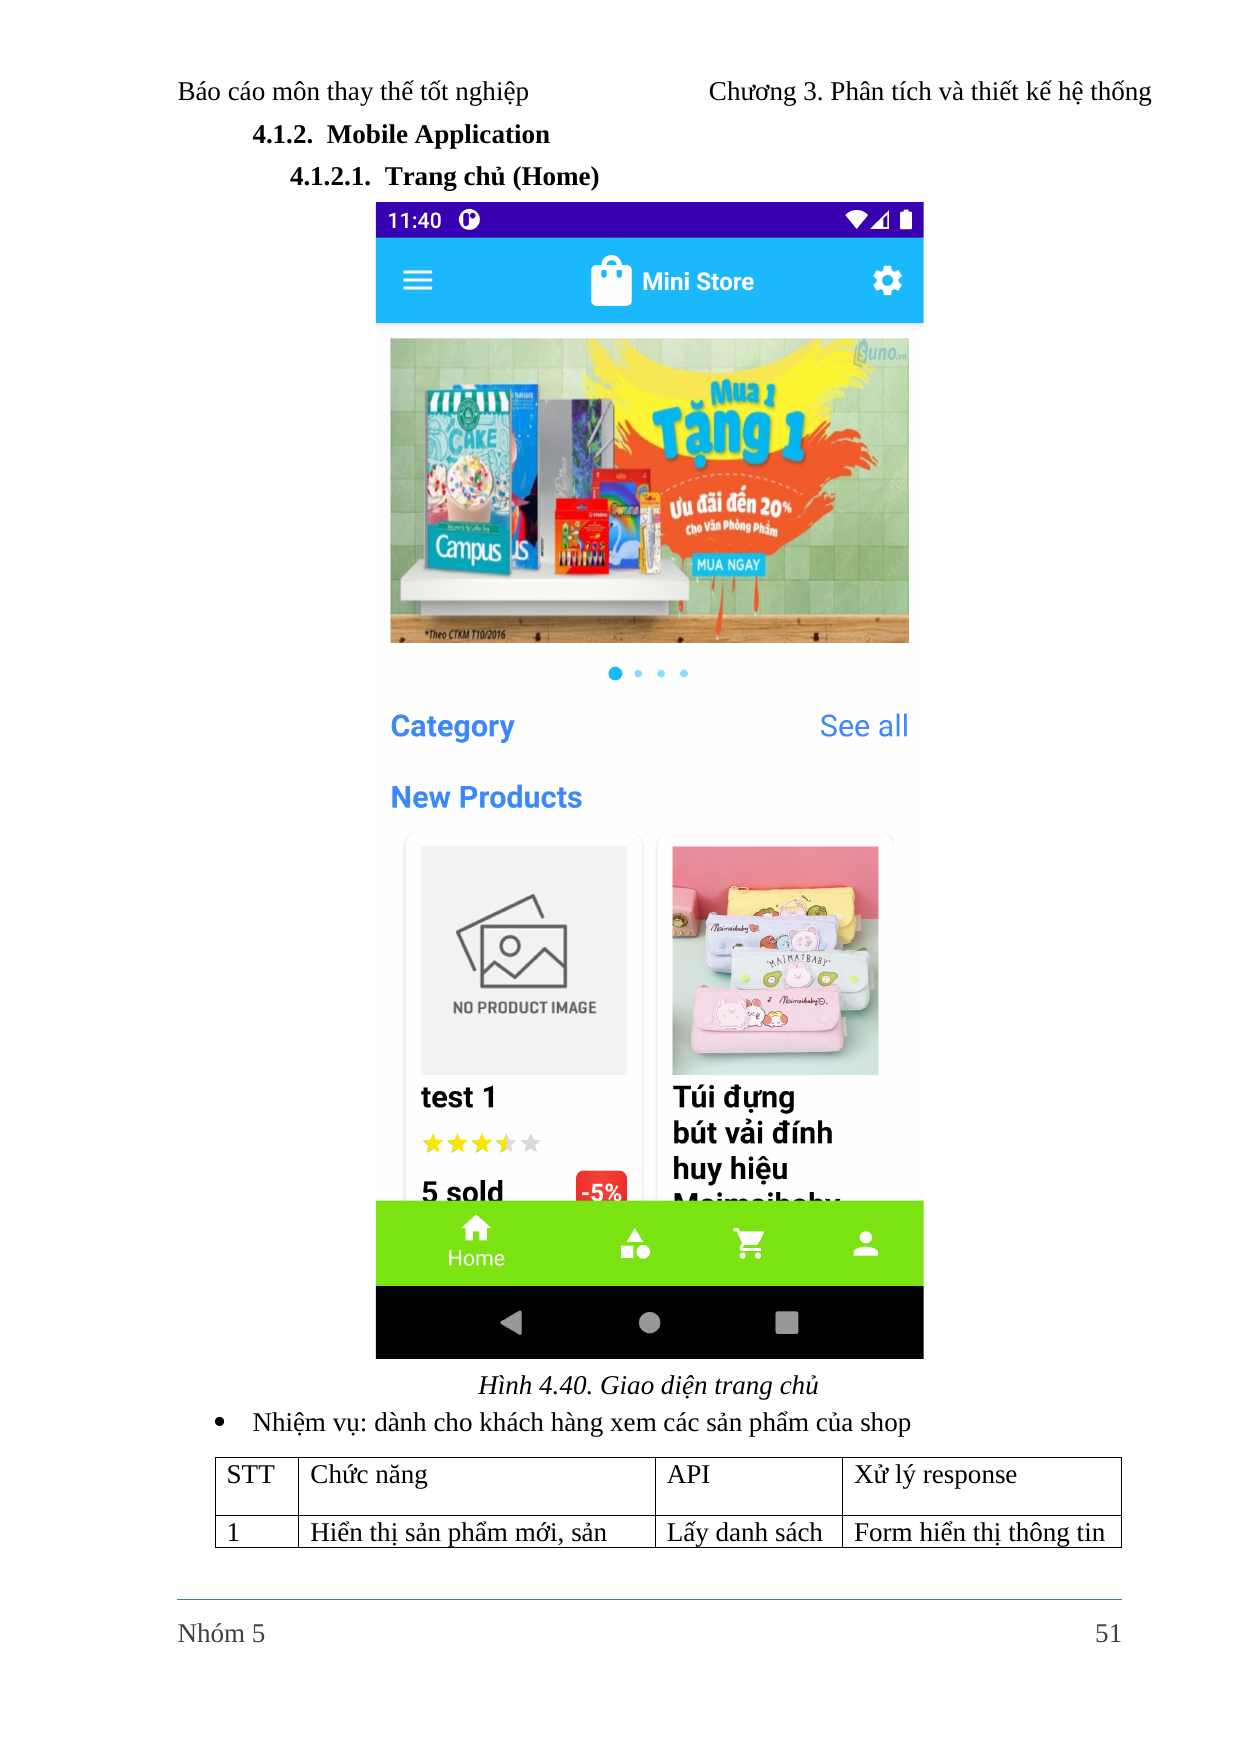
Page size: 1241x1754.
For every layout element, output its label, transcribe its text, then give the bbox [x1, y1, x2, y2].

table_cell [843, 1516, 1121, 1547]
subtitle Mobile Application [252, 118, 1122, 149]
list Nhiệm vụ: dành cho khách hàng xem các sản phẩm của shop [215, 1407, 1122, 1438]
table_header STT [216, 1458, 298, 1514]
table_cell 1 [216, 1516, 298, 1547]
subtitle Trang chủ (Home) [290, 160, 1122, 191]
picture [375, 202, 924, 1359]
table_header Xử lý response [843, 1458, 1121, 1514]
table_header API [656, 1458, 842, 1514]
table_header Chức năng [299, 1458, 655, 1514]
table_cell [656, 1516, 842, 1547]
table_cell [299, 1516, 655, 1547]
